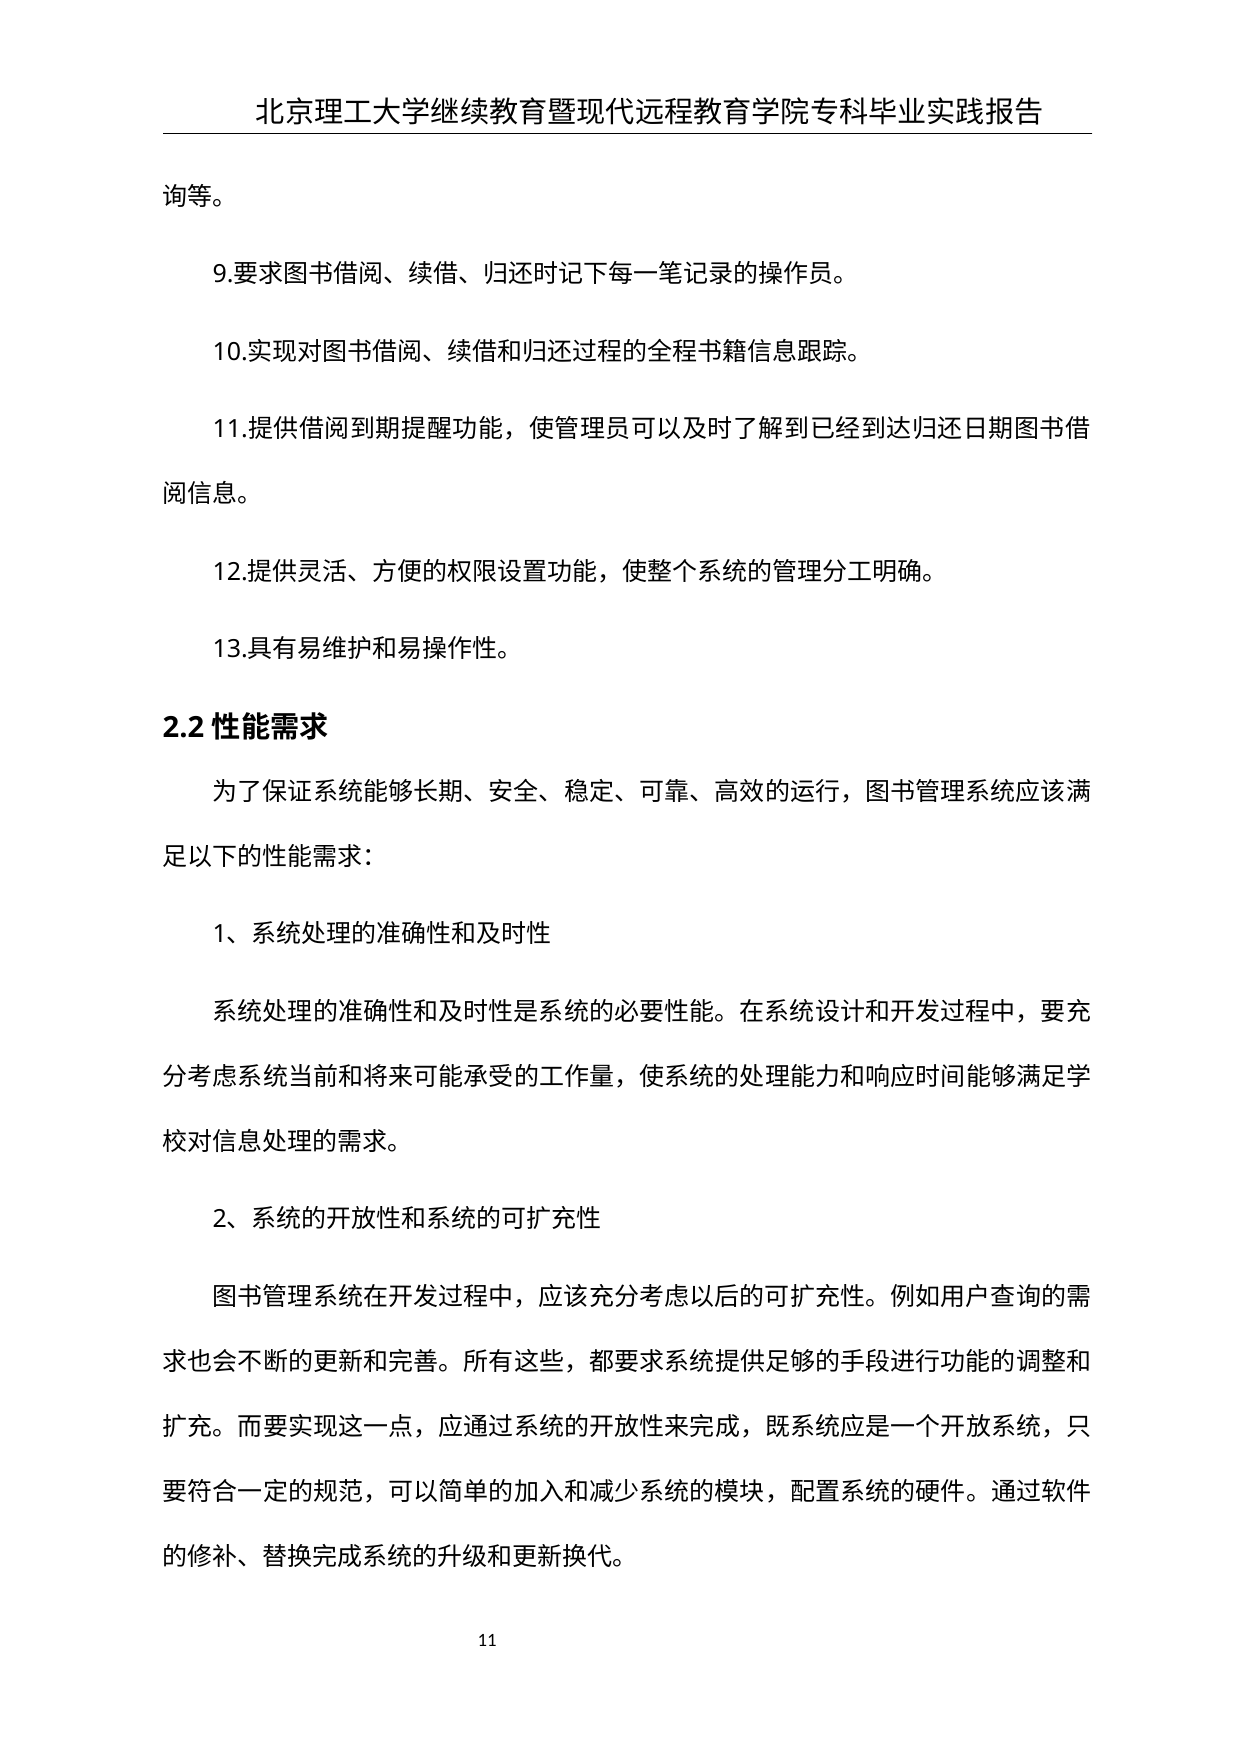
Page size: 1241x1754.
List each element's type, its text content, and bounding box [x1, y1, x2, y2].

text 2、系统的开放性和系统的可扩充性 [162, 1184, 1092, 1249]
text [162, 162, 1092, 227]
text 12.提供灵活、方便的权限设置功能，使整个系统的管理分工明确。 [162, 537, 1092, 602]
text 为了保证系统能够长期、安全、稳定、可靠、高效的运行，图书管理系统应该满足以下的性能需求： [162, 757, 1092, 887]
text 图书管理系统在开发过程中，应该充分考虑以后的可扩充性。例如用户查询的需求也会不断的更新和完善。所有这些，都要求系统提供足够的手段进行功能的调整和扩充。而要实现这一点，应通过系统的开放性来完成，既系统应是一个开放系统，只要符合一定的规范，可以简单的加入和减少系统的模块，配置系统的硬件。通过软件的修补、替换完成系统的升级和更新换代。 [162, 1262, 1092, 1587]
text 1、系统处理的准确性和及时性 [162, 899, 1092, 964]
text 9.要求图书借阅、续借、归还时记下每一笔记录的操作员。 [162, 239, 1092, 304]
text 10.实现对图书借阅、续借和归还过程的全程书籍信息跟踪。 [162, 317, 1092, 382]
text 11.提供借阅到期提醒功能，使管理员可以及时了解到已经到达归还日期图书借阅信息。 [162, 394, 1092, 524]
text 13.具有易维护和易操作性。 [162, 614, 1092, 679]
text 2.2 性能需求 [162, 692, 1092, 757]
text 系统处理的准确性和及时性是系统的必要性能。在系统设计和开发过程中，要充分考虑系统当前和将来可能承受的工作量，使系统的处理能力和响应时间能够满足学校对信息处理的需求。 [162, 977, 1092, 1172]
